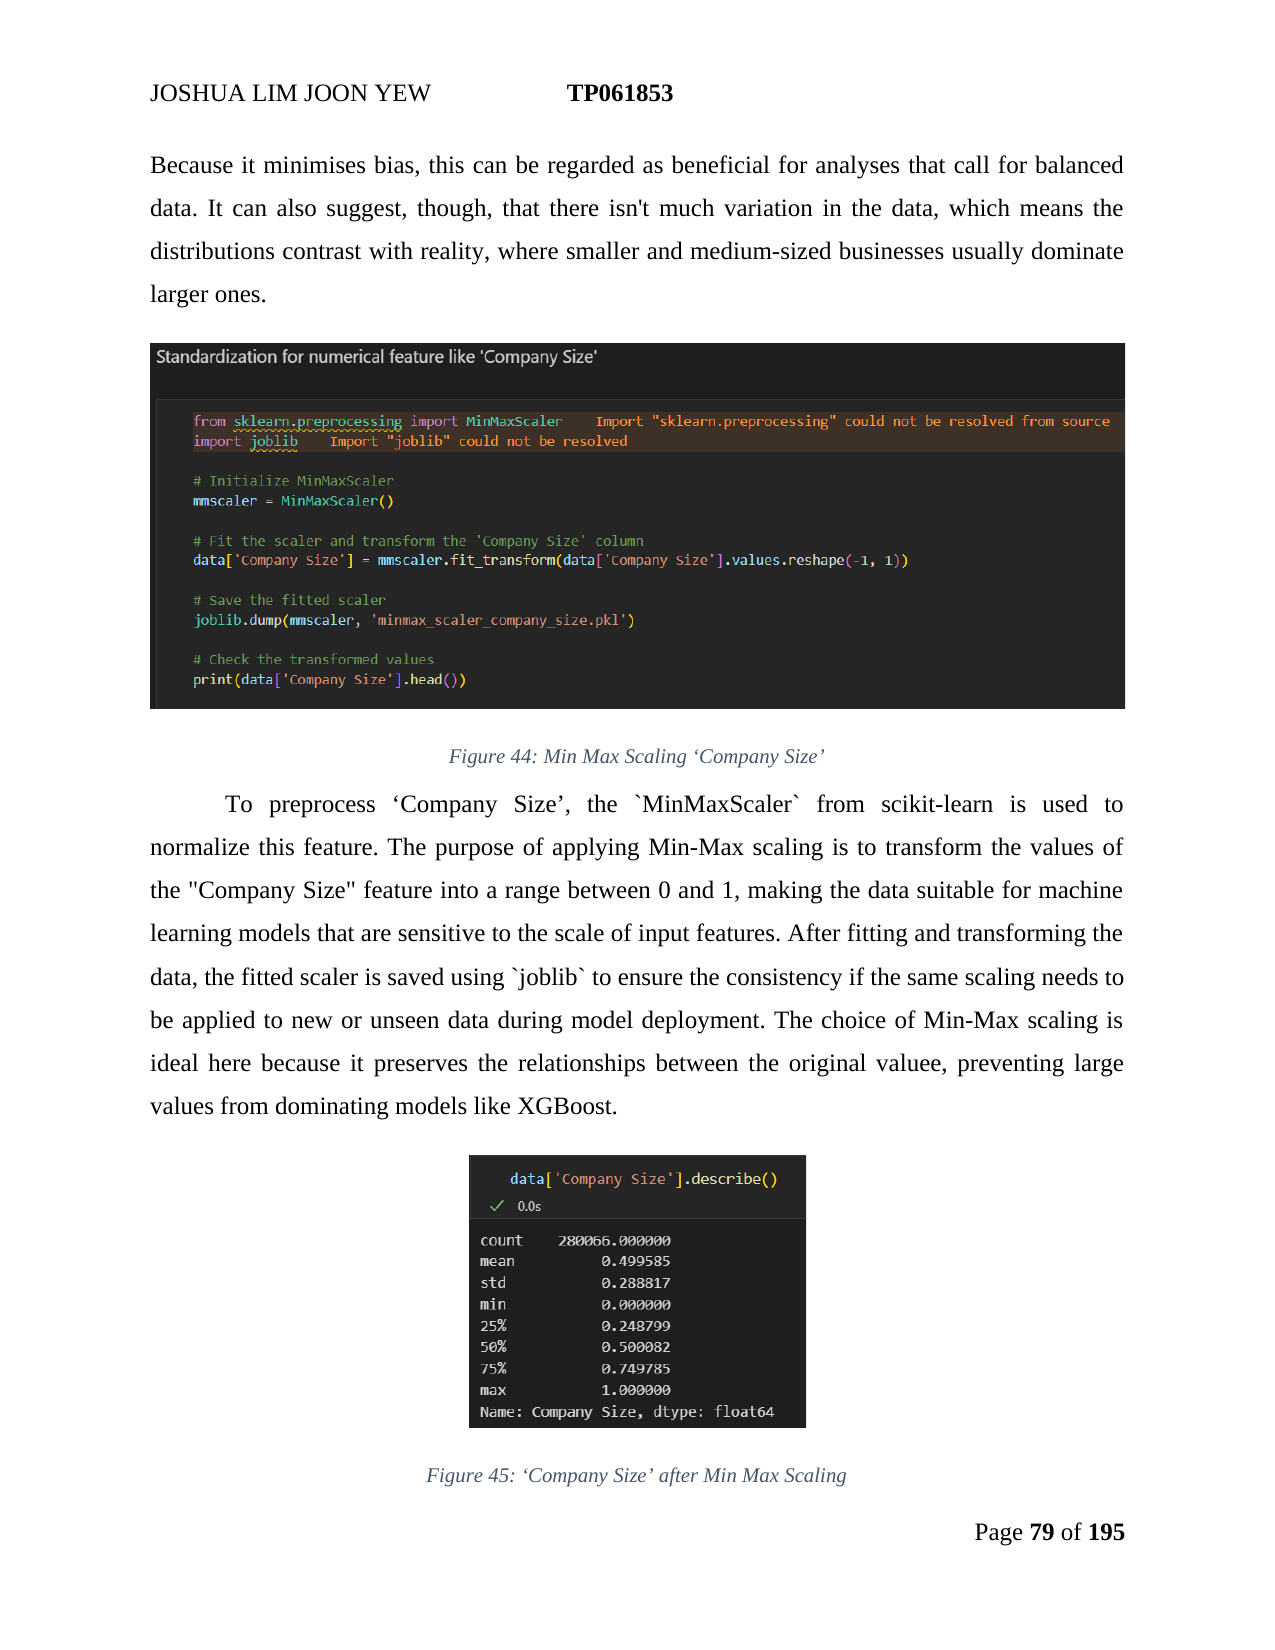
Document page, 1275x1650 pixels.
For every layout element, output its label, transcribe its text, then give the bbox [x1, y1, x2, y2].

text Figure 44: Min Max Scaling ‘Company Size’ [150, 744, 1125, 768]
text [150, 150, 1125, 308]
text Figure 45: ‘Company Size’ after Min Max Scaling [150, 1463, 1125, 1487]
picture [469, 1155, 807, 1428]
text To preprocess ‘Company Size’, the `MinMaxScaler` from scikit-learn is used to normalize this feature. The purpose of applying Min-Max scaling is to transform the values of the "Company Size" feature into a range between 0 and 1, making the data suitable for machine learning models that are sensitive to the scale of input features. After fitting and transforming the data, the fitted scaler is saved using `joblib` to ensure the consistency if the same scaling needs to be applied to new or unseen data during model deployment. The choice of Min-Max scaling is ideal here because it preserves the relationships between the original valuee, preventing large values from dominating models like XGBoost. [150, 789, 1125, 1120]
picture [150, 343, 1125, 709]
